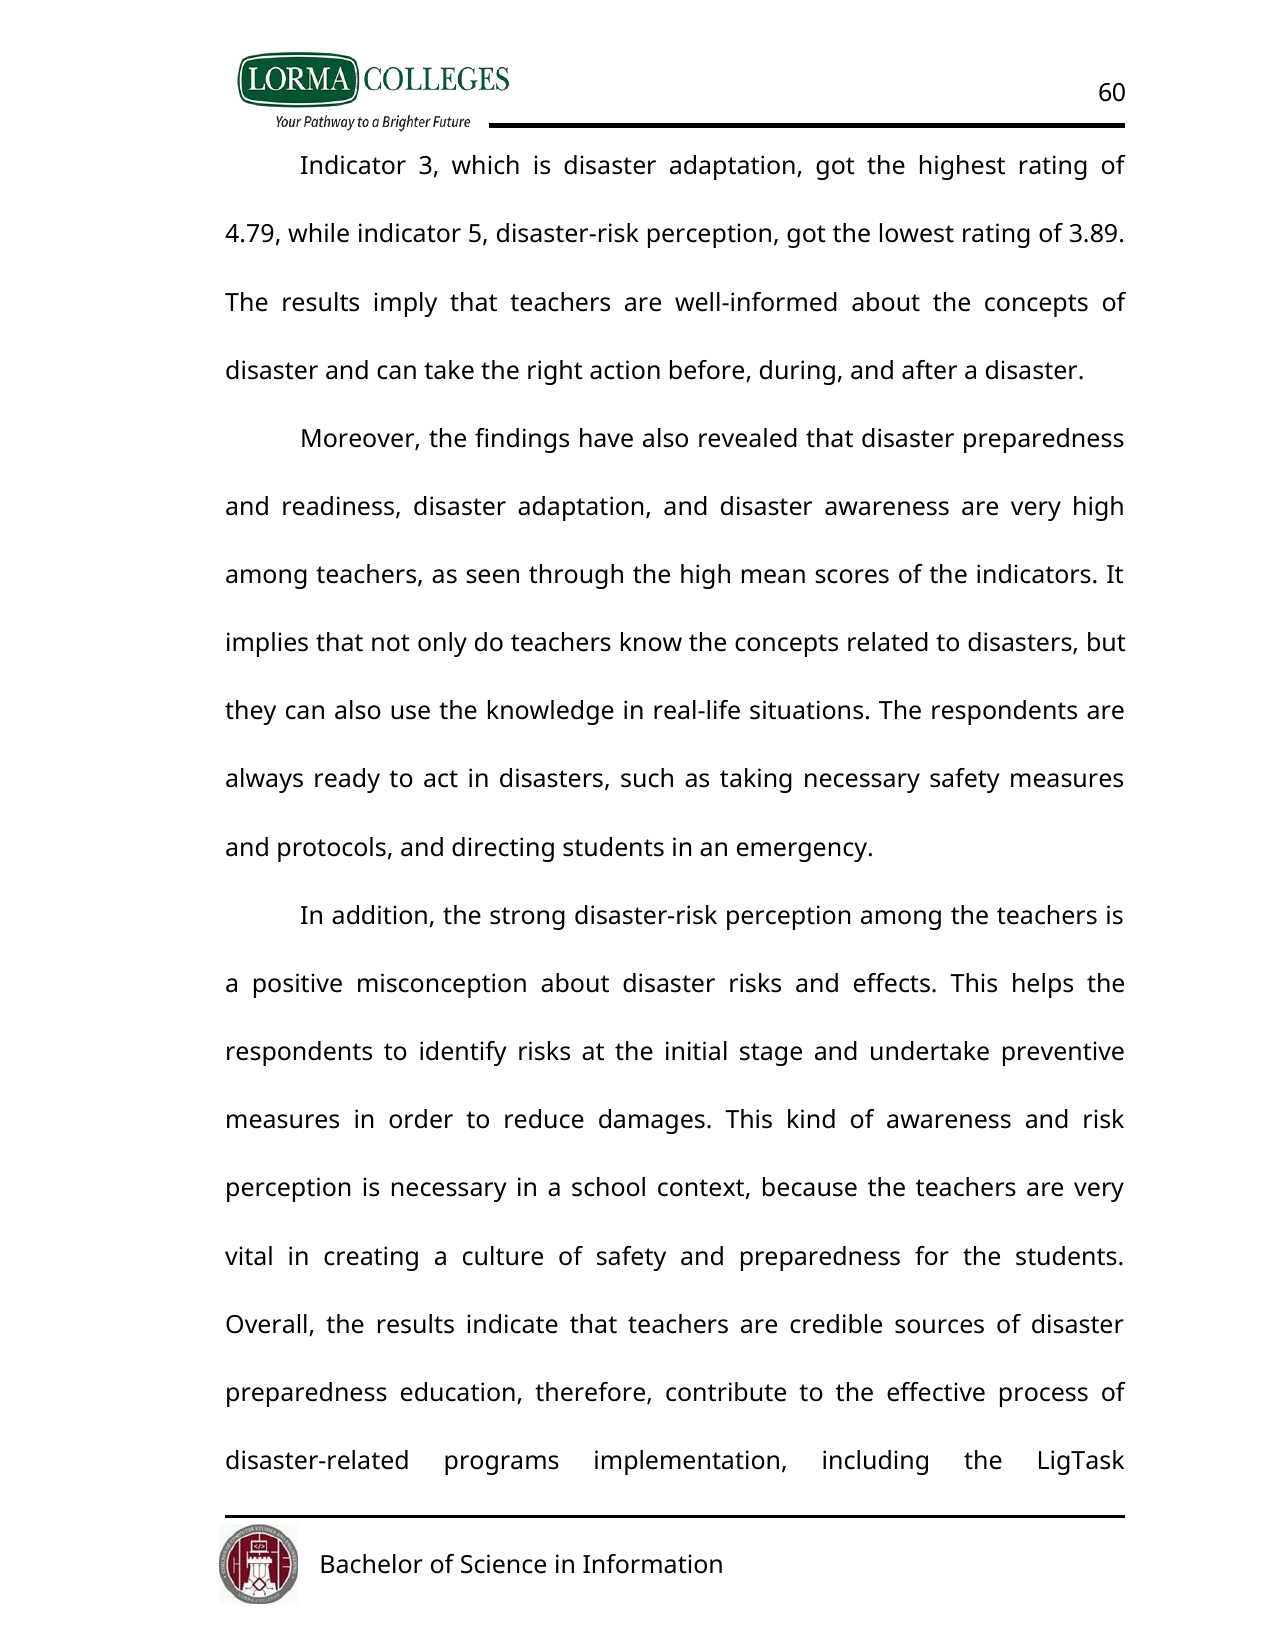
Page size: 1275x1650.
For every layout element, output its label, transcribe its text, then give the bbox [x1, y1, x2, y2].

picture [225, 41, 521, 148]
picture [219, 1524, 298, 1604]
text Moreover, the findings have also revealed that disaster preparedness and readiness, disaster adaptation, and disaster awareness are very high among teachers, as seen through the high mean scores of the indicators. It implies that not only do teachers know the concepts related to disasters, but they can also use the knowledge in real-life situations. The respondents are always ready to act in disasters, such as taking necessary safety measures and protocols, and directing students in an emergency. [225, 421, 1126, 863]
text Indicator 3, which is disaster adaptation, got the highest rating of 4.79, while indicator 5, disaster-risk perception, got the lowest rating of 3.89. The results imply that teachers are well-informed about the concepts of disaster and can take the right action before, during, and after a disaster. [225, 148, 1126, 386]
